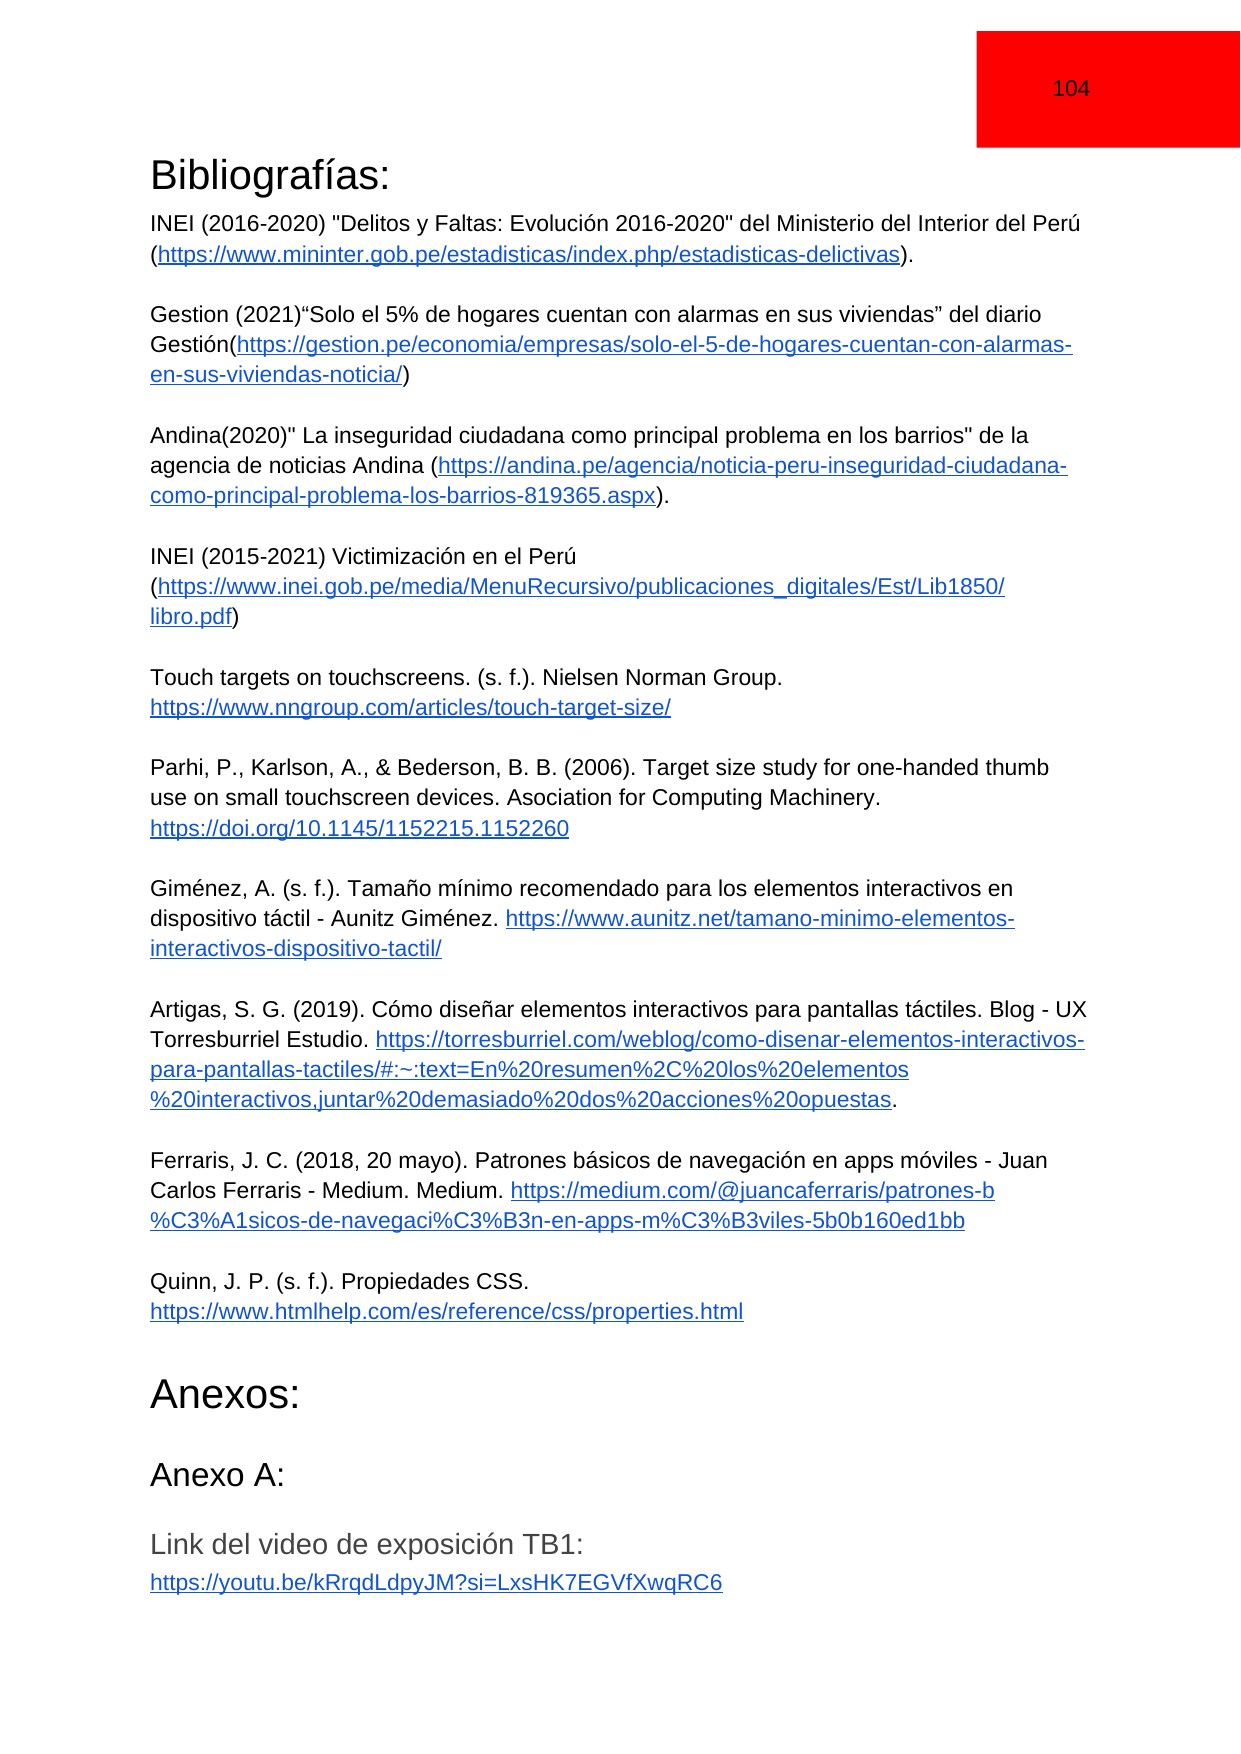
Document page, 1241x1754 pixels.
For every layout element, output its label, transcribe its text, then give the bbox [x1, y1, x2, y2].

text INEI (2016-2020) "Delitos y Faltas: Evolución 2016-2020" del Ministerio del Interior del Perú (https://www.mininter.gob.pe/estadisticas/index.php/estadisticas-delictivas). [150, 210, 1090, 267]
subtitle Bibliografías: [150, 150, 1090, 198]
text Giménez, A. (s. f.). Tamaño mínimo recomendado para los elementos interactivos en dispositivo táctil - Aunitz Giménez. https://www.aunitz.net/tamano-minimo-elementos-interactivos-dispositivo-tactil/ [150, 875, 1090, 962]
subtitle Anexos: [150, 1370, 1090, 1418]
text Artigas, S. G. (2019). Cómo diseñar elementos interactivos para pantallas táctiles. Blog - UX Torresburriel Estudio. https://torresburriel.com/weblog/como-disenar-elementos-interactivos-para-pantallas-tactiles/#:~:text=En%20resumen%2C%20los%20elementos%20interactivos,juntar%20demasiado%20dos%20acciones%20opuestas. [150, 996, 1090, 1113]
text INEI (2015-2021) Victimización en el Perú (https://www.inei.gob.pe/media/MenuRecursivo/publicaciones_digitales/Est/Lib1850/libro.pdf) [150, 543, 1090, 629]
subtitle Link del video de exposición TB1: [150, 1527, 1090, 1561]
text Gestion (2021)“Solo el 5% de hogares cuentan con alarmas en sus viviendas” del diario Gestión(https://gestion.pe/economia/empresas/solo-el-5-de-hogares-cuentan-con-alarmas-en-sus-viviendas-noticia/) [150, 301, 1090, 388]
text Quinn, J. P. (s. f.). Propiedades CSS. https://www.htmlhelp.com/es/reference/css/properties.html [150, 1268, 1090, 1324]
subtitle Anexo A: [150, 1455, 1090, 1494]
text Parhi, P., Karlson, A., & Bederson, B. B. (2006). Target size study for one-handed thumb use on small touchscreen devices. Asociation for Computing Machinery. https://doi.org/10.1145/1152215.1152260 [150, 754, 1090, 841]
text Andina(2020)" La inseguridad ciudadana como principal problema en los barrios" de la agencia de noticias Andina (https://andina.pe/agencia/noticia-peru-inseguridad-ciudadana-como-principal-problema-los-barrios-819365.aspx). [150, 422, 1090, 509]
picture [976, 31, 1241, 150]
text https://youtu.be/kRrqdLdpyJM?si=LxsHK7EGVfXwqRC6 [150, 1569, 1090, 1595]
text Ferraris, J. C. (2018, 20 mayo). Patrones básicos de navegación en apps móviles - Juan Carlos Ferraris - Medium. Medium. https://medium.com/@juancaferraris/patrones-b%C3%A1sicos-de-navegaci%C3%B3n-en-apps-m%C3%B3viles-5b0b160ed1bb [150, 1147, 1090, 1234]
text Touch targets on touchscreens. (s. f.). Nielsen Norman Group. https://www.nngroup.com/articles/touch-target-size/ [150, 663, 1090, 720]
